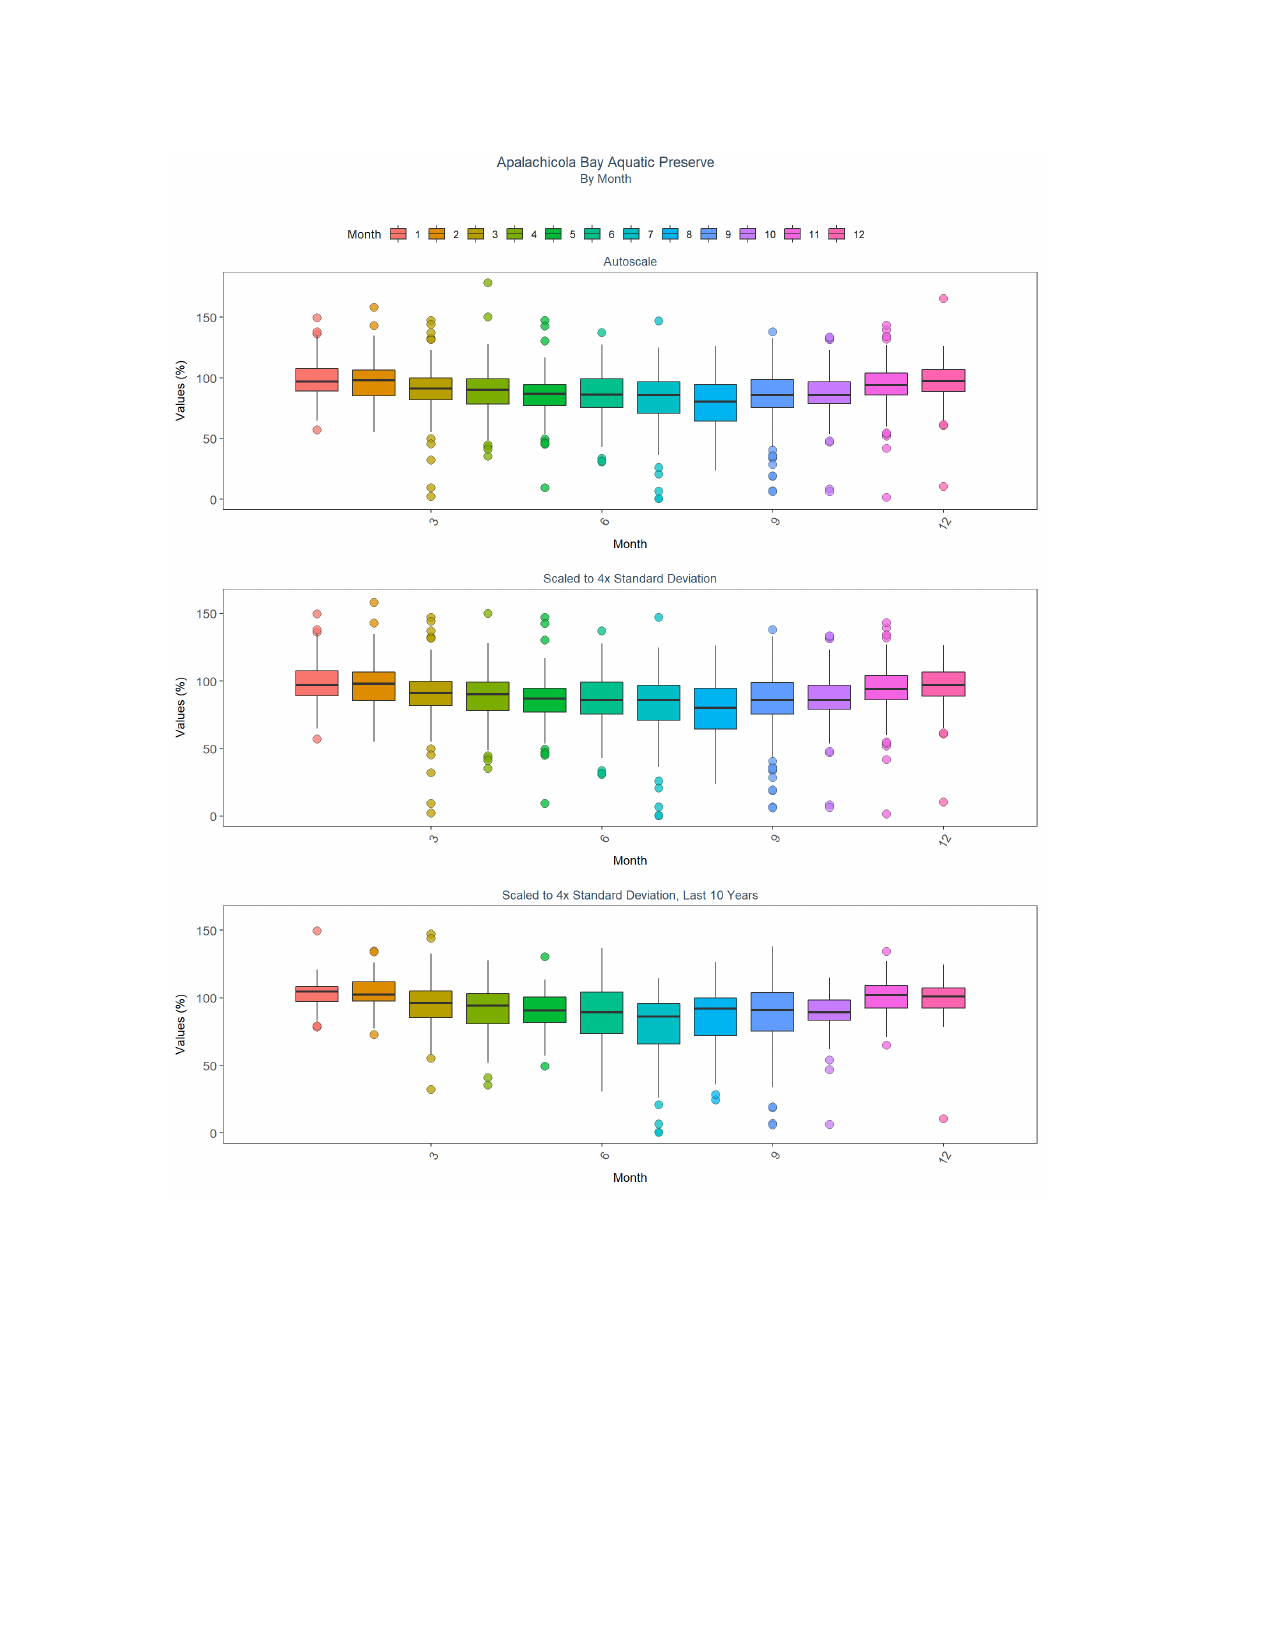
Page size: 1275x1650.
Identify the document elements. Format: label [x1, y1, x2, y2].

picture [168, 150, 1044, 1200]
